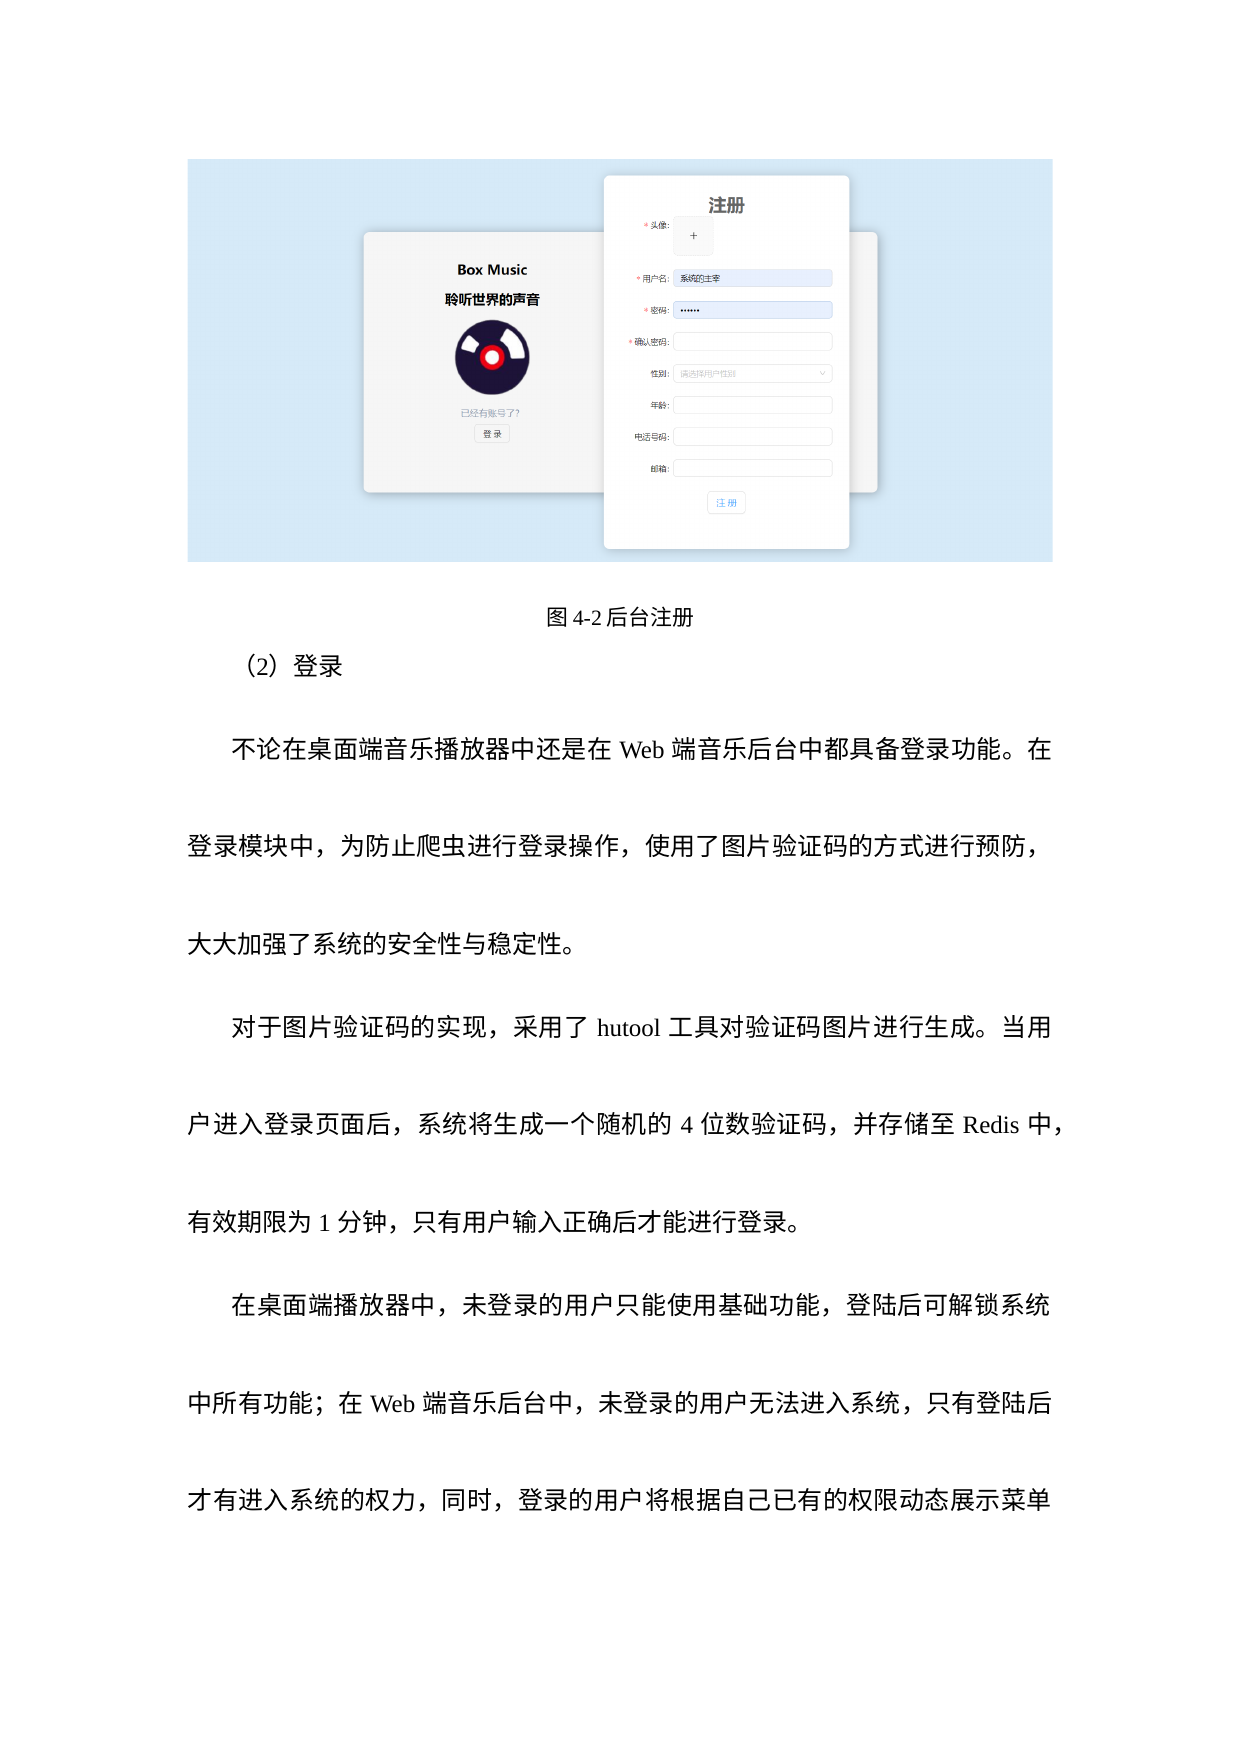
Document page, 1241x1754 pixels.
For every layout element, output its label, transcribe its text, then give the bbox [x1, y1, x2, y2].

text 不论在桌面端音乐播放器中还是在 Web 端音乐后台中都具备登录功能。在登录模块中，为防止爬虫进行登录操作，使用了图片验证码的方式进行预防，大大加强了系统的安全性与稳定性。 [187, 715, 1053, 975]
text （2）登录 [187, 632, 1053, 697]
text 对于图片验证码的实现，采用了 hutool 工具对验证码图片进行生成。当用户进入登录页面后，系统将生成一个随机的 4 位数验证码，并存储至 Redis 中，有效期限为 1 分钟，只有用户输入正确后才能进行登录。 [187, 993, 1053, 1253]
text 图4-2后台注册 [187, 599, 1053, 632]
picture [187, 159, 1053, 562]
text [187, 1271, 1053, 1531]
